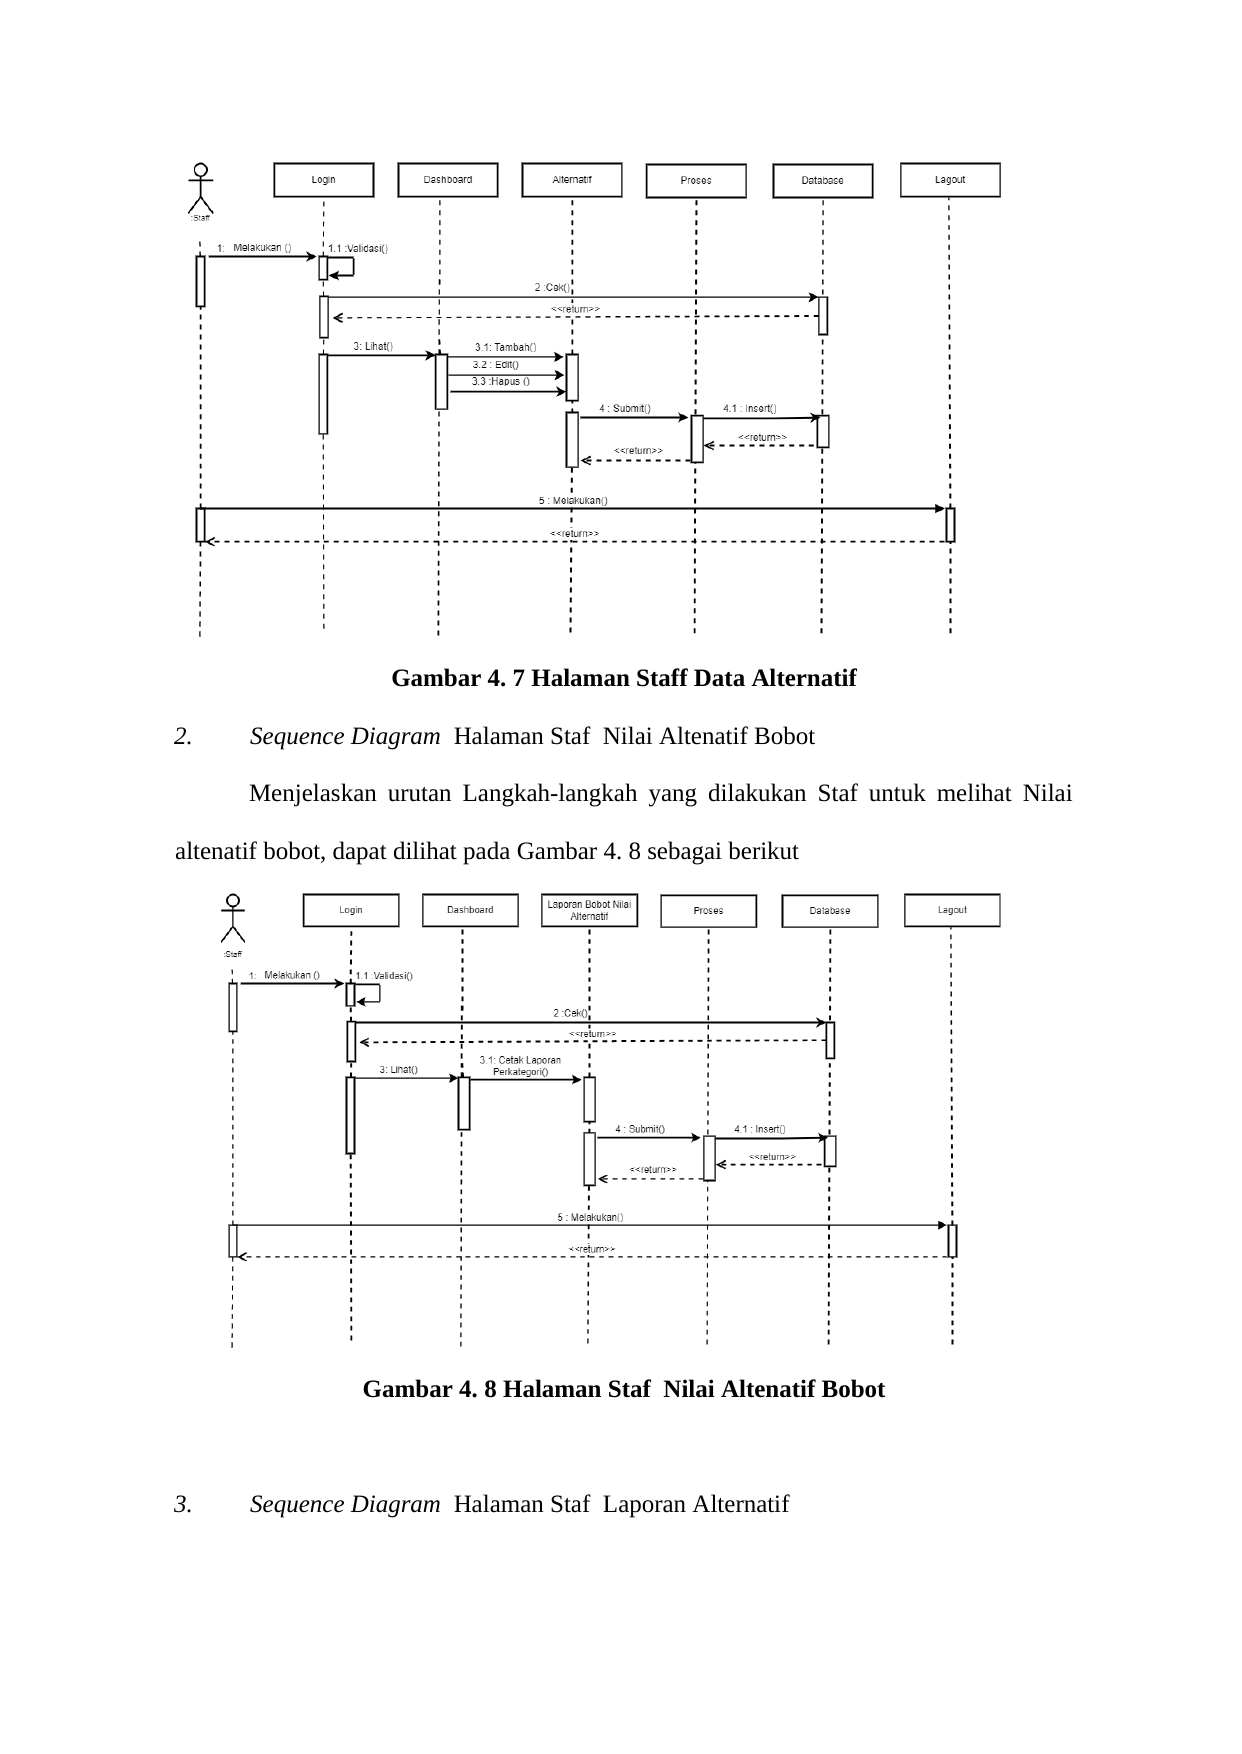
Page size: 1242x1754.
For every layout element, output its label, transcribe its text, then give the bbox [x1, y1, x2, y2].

text Gambar 4. 7 Halaman Staff Data Alternatif [175, 663, 1073, 692]
list Menjelaskan urutan Langkah-langkah yang dilakukan Staf untuk melihat Nilai altenatif bobot, dapat dilihat pada Gambar 4. 8 sebagai berikut [175, 778, 1073, 864]
text Gambar 4. 8 Halaman Staf Nilai Altenatif Bobot [175, 1374, 1073, 1403]
picture [175, 893, 1001, 1349]
list Sequence Diagram Halaman Staf Laporan Alternatif [174, 1489, 1073, 1518]
list Sequence Diagram Halaman Staf Nilai Altenatif Bobot [174, 721, 1073, 749]
picture [175, 162, 1001, 638]
